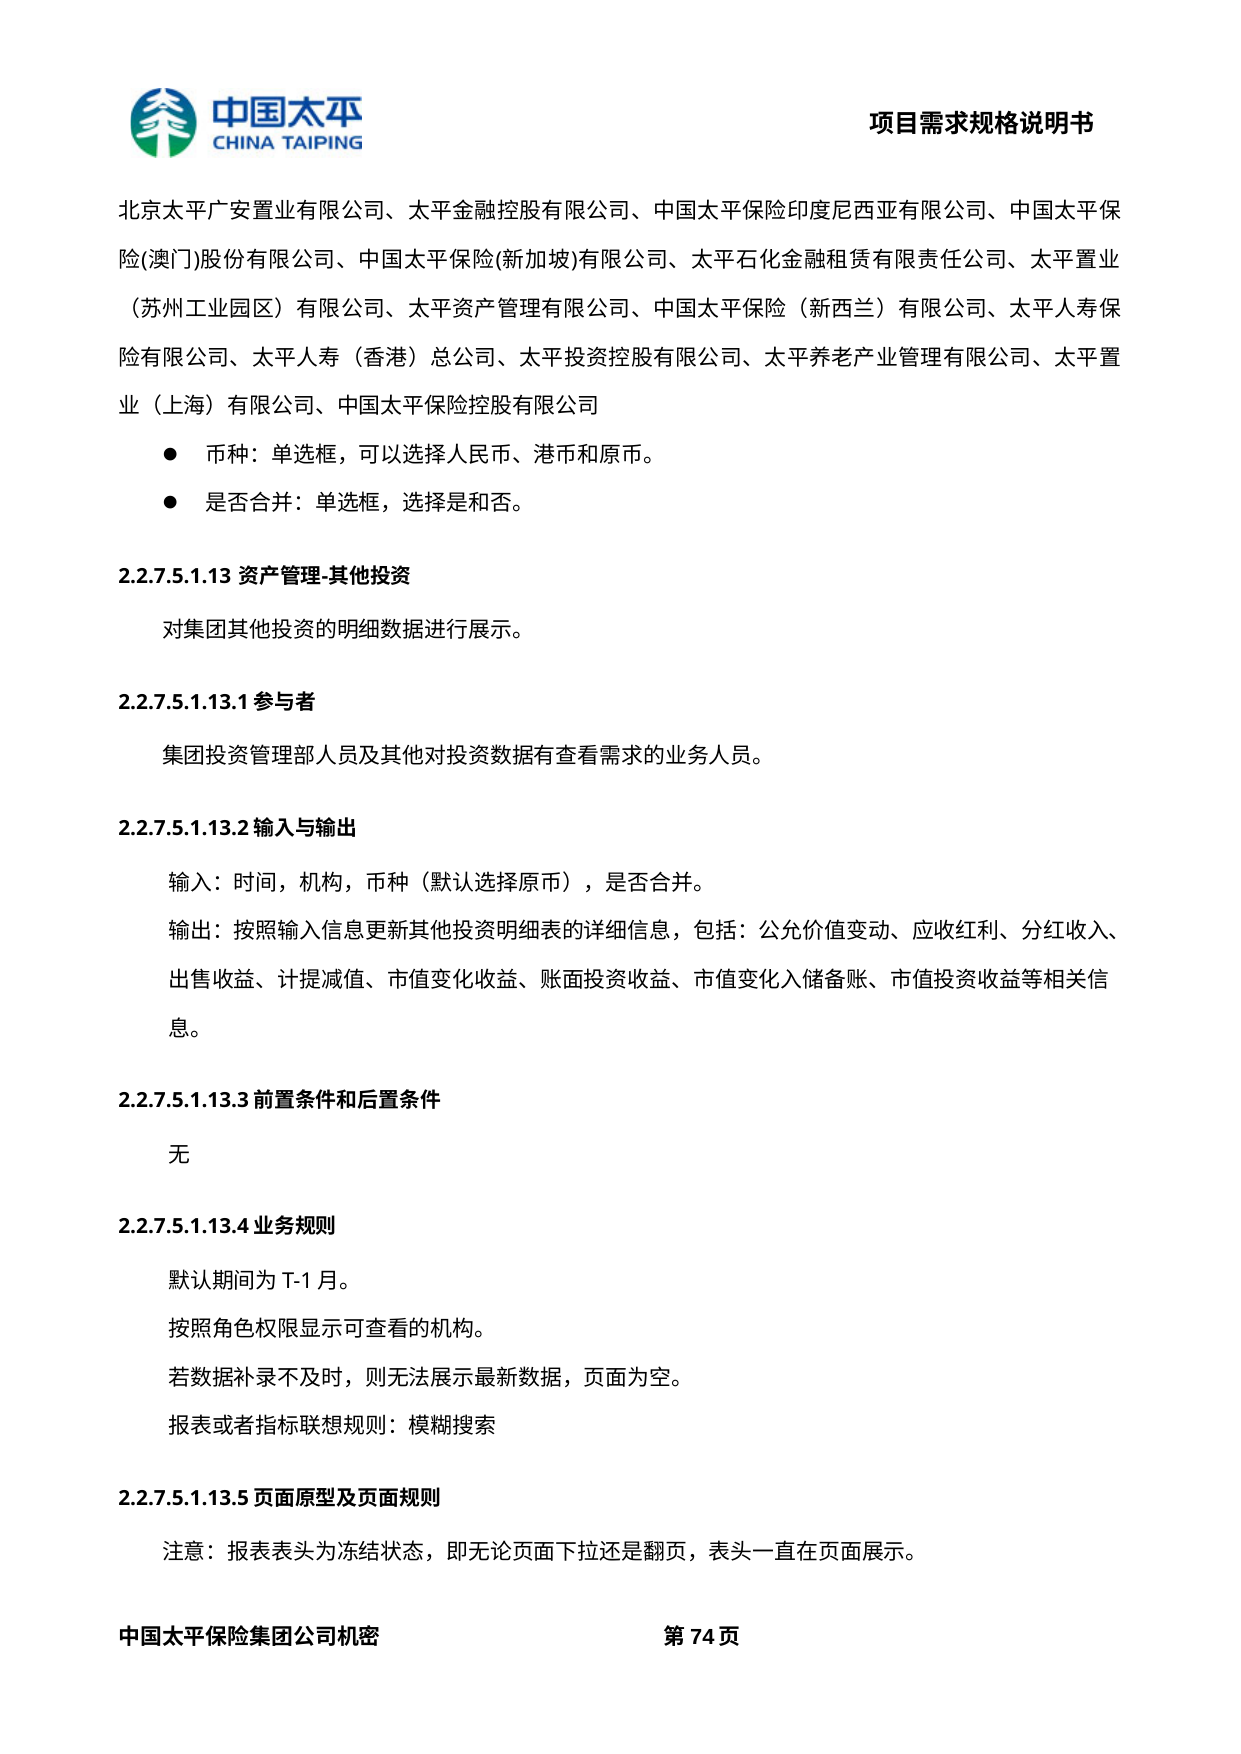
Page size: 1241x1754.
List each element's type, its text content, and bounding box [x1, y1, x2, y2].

text 默认期间为T-1月。 [168, 1263, 1122, 1295]
subtitle 业务规则 [118, 1210, 1122, 1242]
text 输出：按照输入信息更新其他投资明细表的详细信息，包括：公允价值变动、应收红利、分红收入、出售收益、计提减值、市值变化收益、账面投资收益、市值变化入储备账、市值投资收益等相关信息。 [168, 913, 1122, 1043]
text 无 [168, 1136, 1122, 1169]
subtitle 资产管理-其他投资 [118, 558, 1122, 590]
text 集团投资管理部人员及其他对投资数据有查看需求的业务人员。 [118, 738, 1122, 771]
subtitle 参与者 [118, 685, 1122, 718]
text 按照角色权限显示可查看的机构。 [168, 1311, 1122, 1343]
list 是否合并：单选框，选择是和否。 [118, 484, 1122, 517]
text 对集团其他投资的明细数据进行展示。 [118, 612, 1122, 644]
text 输入：时间，机构，币种（默认选择原币），是否合并。 [168, 864, 1122, 897]
subtitle 前置条件和后置条件 [118, 1083, 1122, 1116]
text 若数据补录不及时，则无法展示最新数据，页面为空。 [168, 1359, 1122, 1392]
text 注意：报表表头为冻结状态，即无论页面下拉还是翻页，表头一直在页面展示。 [118, 1534, 1122, 1566]
list 币种：单选框，可以选择人民币、港币和原币。 [118, 436, 1122, 469]
subtitle 输入与输出 [118, 811, 1122, 844]
subtitle 页面原型及页面规则 [118, 1481, 1122, 1513]
picture [130, 88, 362, 158]
text 报表或者指标联想规则：模糊搜索 [168, 1408, 1122, 1440]
